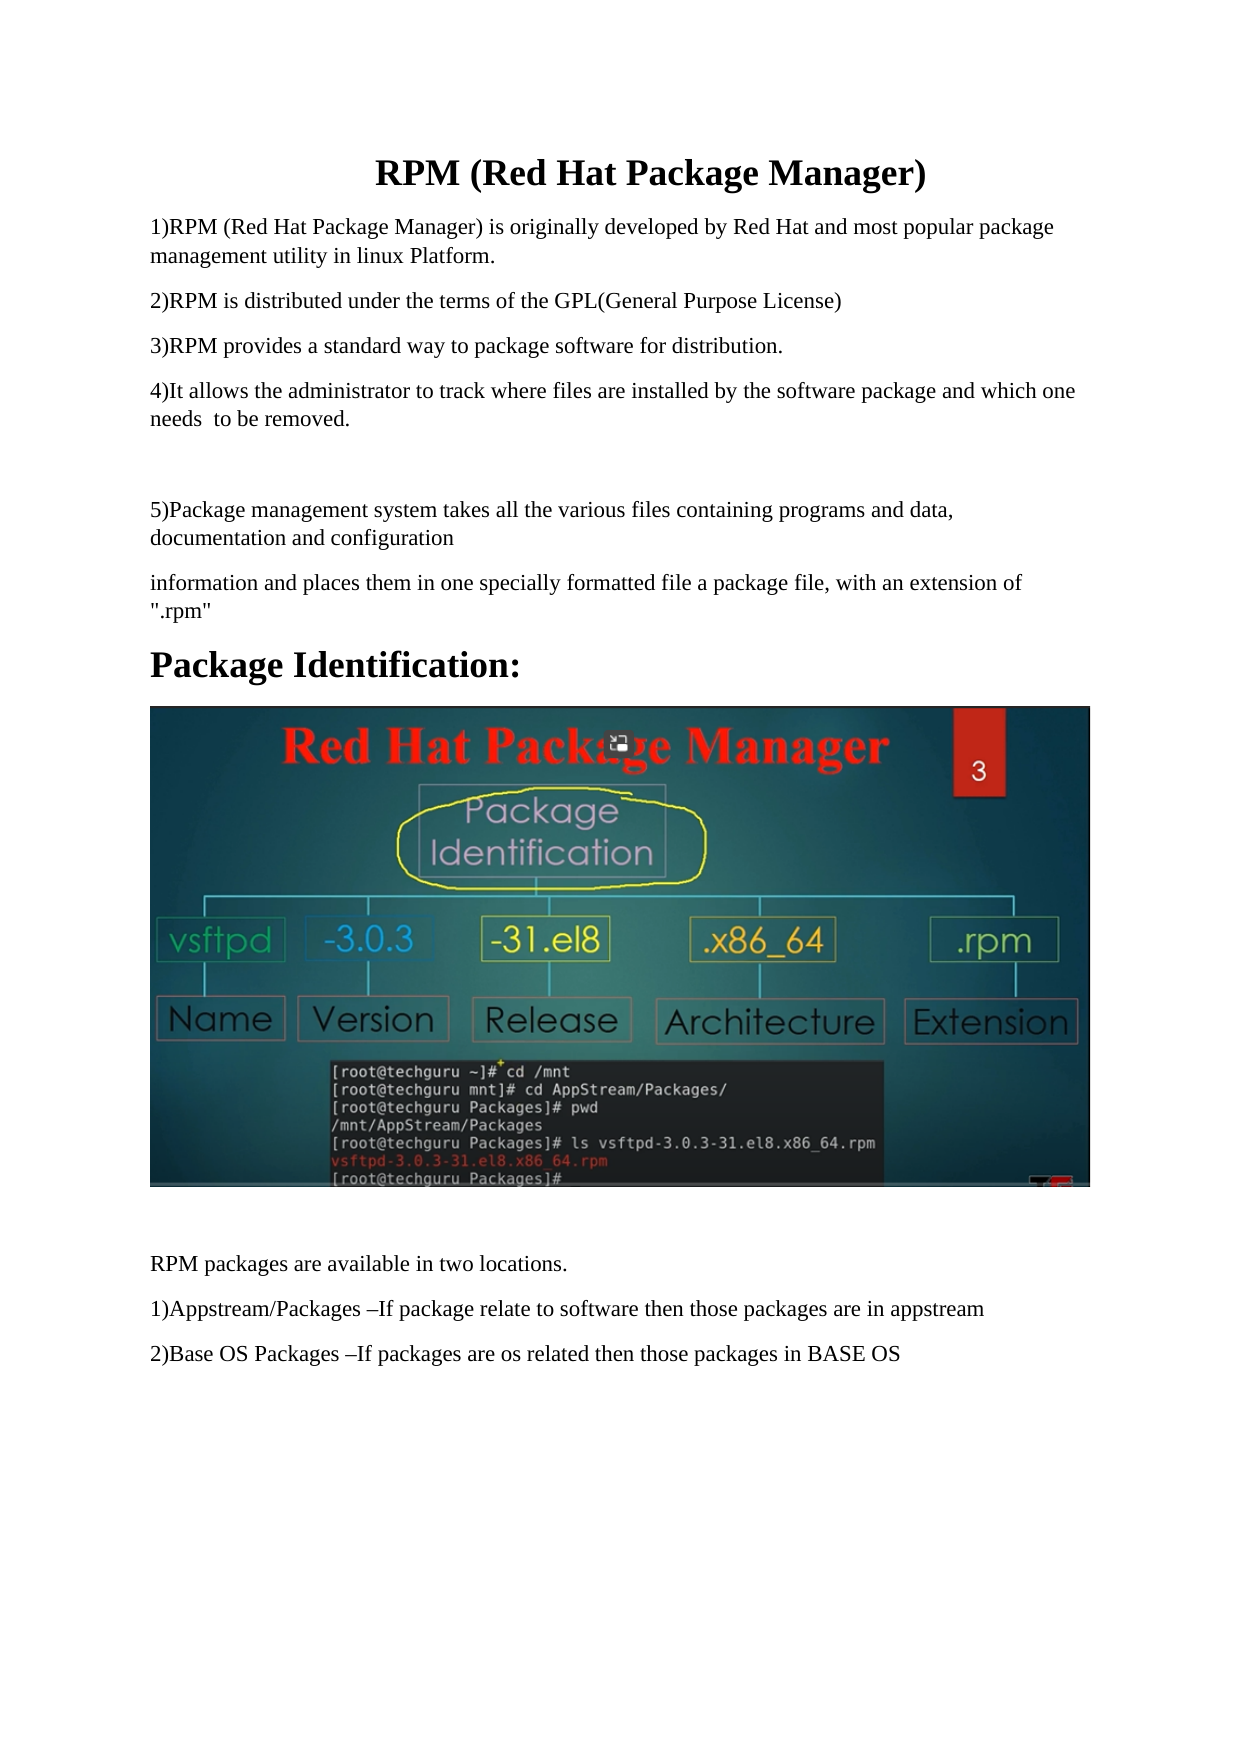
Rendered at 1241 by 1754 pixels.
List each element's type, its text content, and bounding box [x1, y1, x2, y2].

text 4)It allows the administrator to track where files are installed by the software package and which one needs to be removed. [150, 377, 1090, 432]
text Package Identification: [150, 643, 1090, 686]
text 1)Appstream/Packages –If package relate to software then those packages are in appstream [150, 1295, 1090, 1322]
text 2)Base OS Packages –If packages are os related then those packages in BASE OS [150, 1340, 1090, 1367]
text 5)Package management system takes all the various files containing programs and data, documentation and configuration [150, 496, 1090, 550]
text RPM packages are available in two locations. [150, 1250, 1090, 1277]
text information and places them in one specially formatted file a package file, with an extension of ".rpm" [150, 569, 1090, 624]
text 1)RPM (Red Hat Package Manager) is originally developed by Red Hat and most popular package management utility in linux Platform. [150, 213, 1090, 268]
text 3)RPM provides a standard way to package software for distribution. [150, 332, 1090, 358]
text RPM (Red Hat Package Manager) [300, 150, 1090, 193]
picture [150, 706, 1091, 1187]
text 2)RPM is distributed under the terms of the GPL(General Purpose License) [150, 287, 1090, 313]
